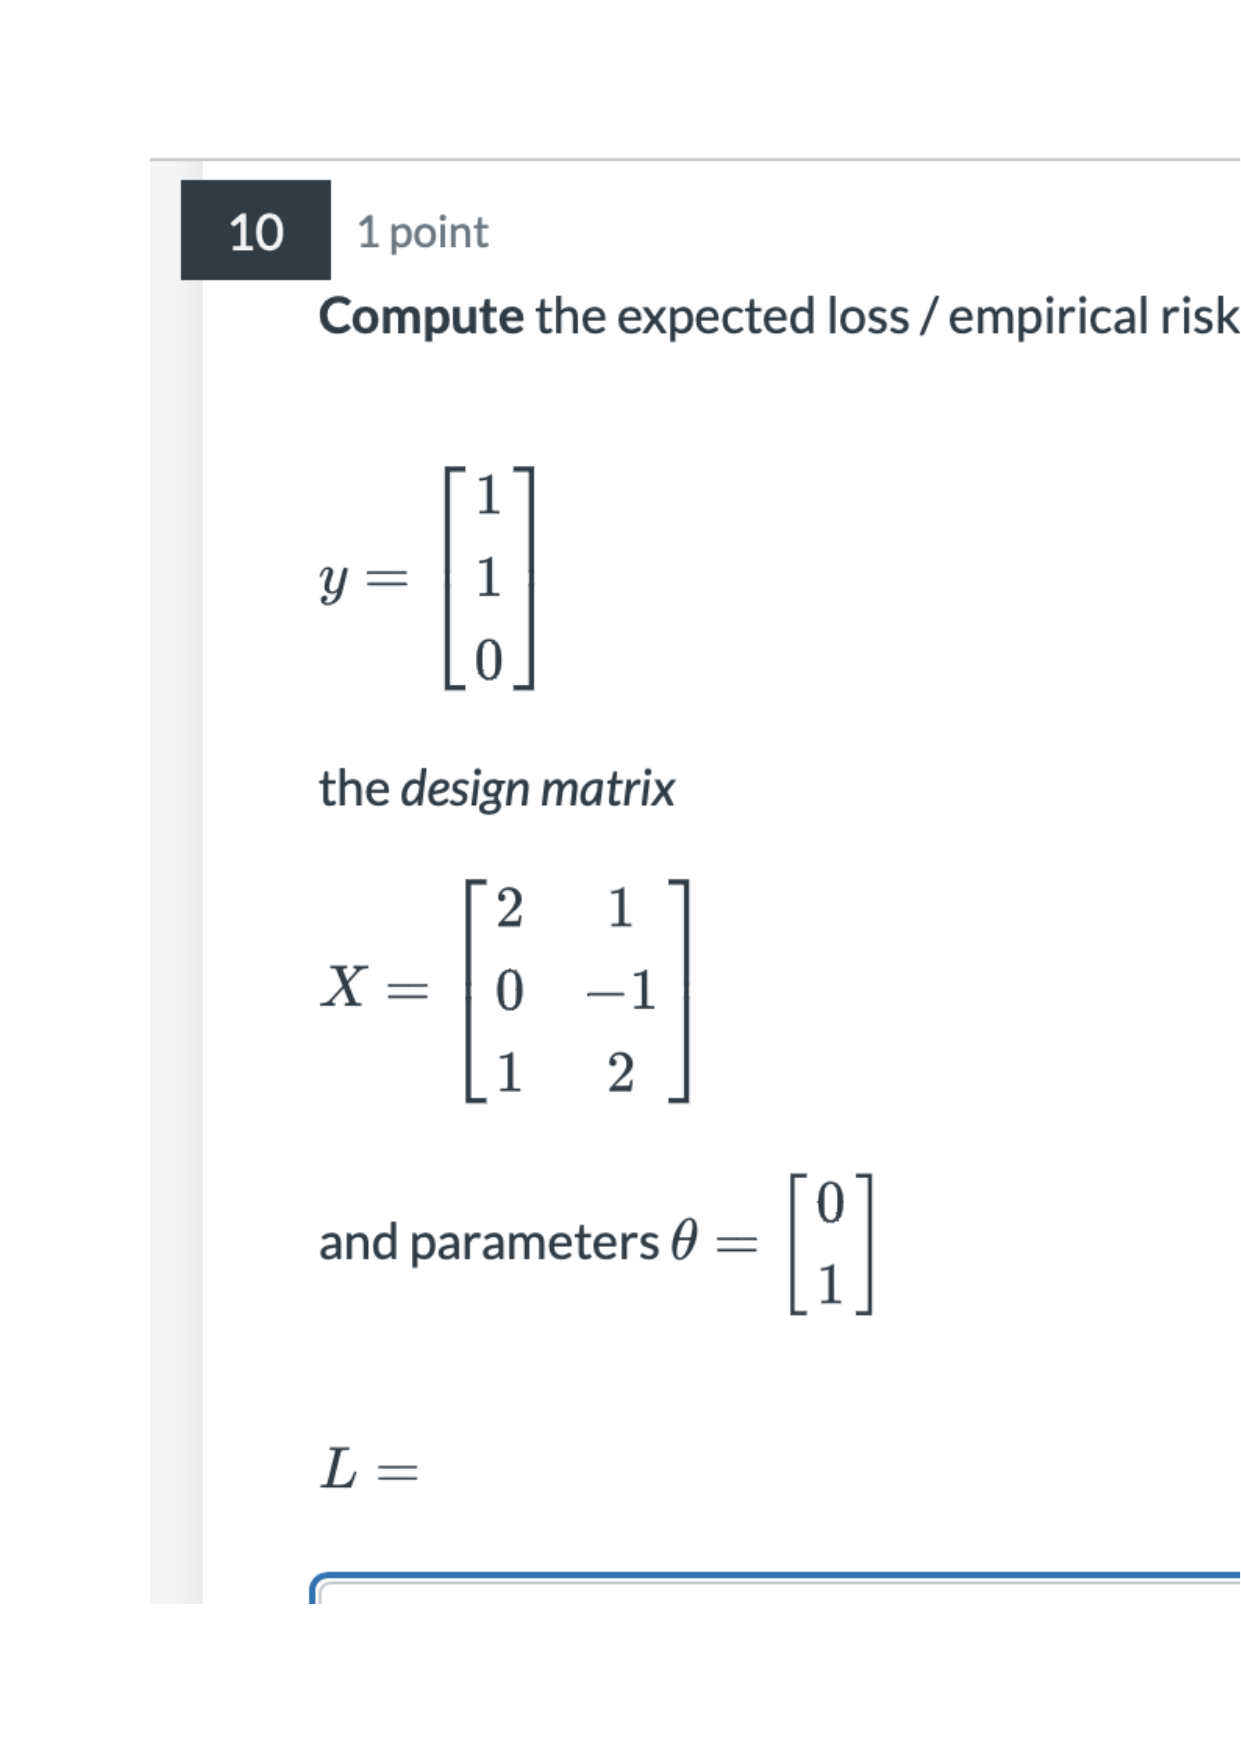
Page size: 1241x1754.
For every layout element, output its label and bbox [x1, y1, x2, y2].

picture [150, 150, 1241, 1604]
